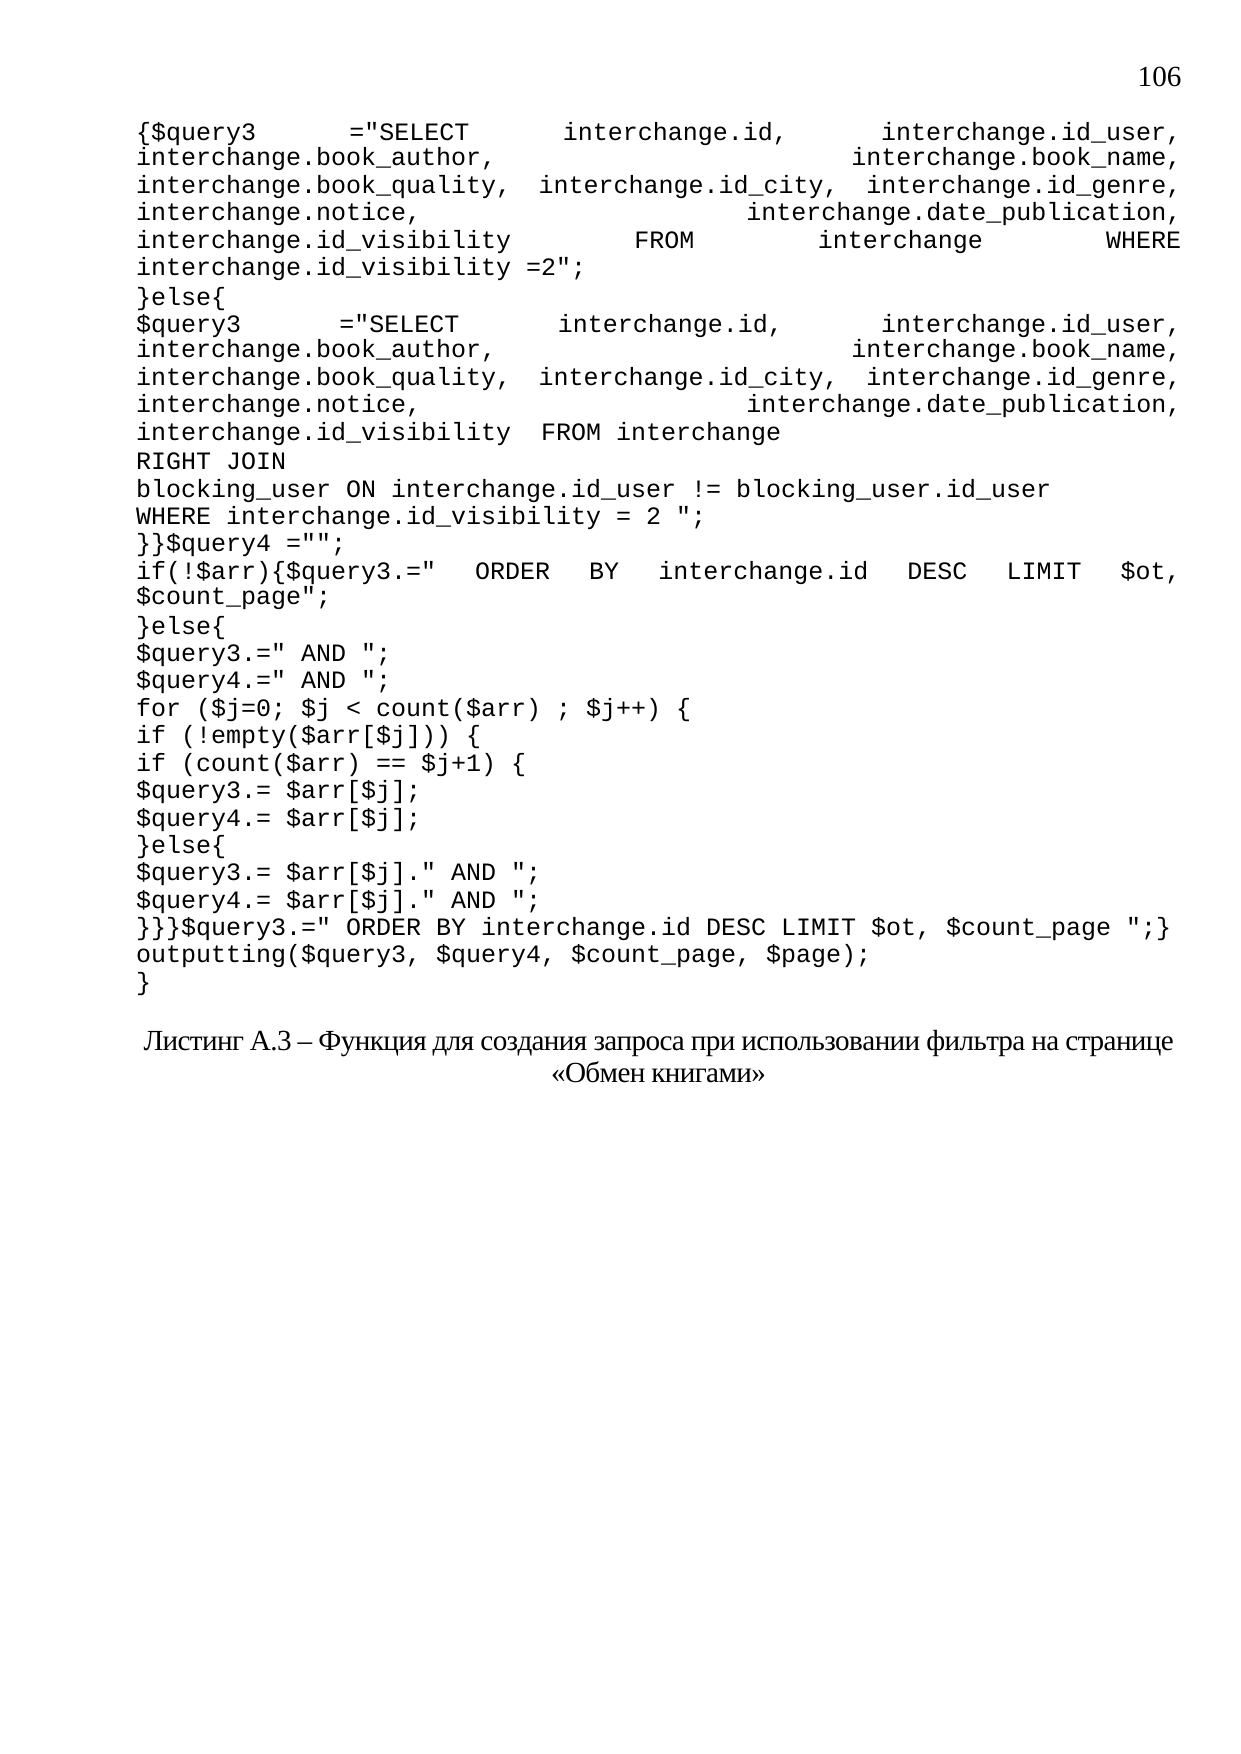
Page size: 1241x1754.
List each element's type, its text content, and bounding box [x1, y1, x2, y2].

text outputting($query3, $query4, $count_page, $page); [136, 941, 1181, 968]
text if (!empty($arr[$j])) { [136, 722, 1181, 749]
text $query3.= $arr[$j]; [136, 777, 1181, 804]
text if(!$arr){$query3.=" ORDER BY interchange.id DESC LIMIT $ot, $count_page"; [136, 557, 1181, 612]
text WHERE interchange.id_visibility = 2 "; [136, 503, 1181, 530]
text Листинг А.3 – Функция для создания запроса при использовании фильтра на странице «Обмен книгами» [136, 1025, 1181, 1089]
text $query3.=" AND "; [136, 640, 1181, 667]
text }}}$query3.=" ORDER BY interchange.id DESC LIMIT $ot, $count_page ";} [136, 914, 1181, 941]
text $query3 ="SELECT interchange.id, interchange.id_user, interchange.book_author, interchange.book_name, interchange.book_quality, interchange.id_city, interchange.id_genre, interchange.notice, interchange.date_publication, interchange.id_visibility FROM interchange [136, 310, 1181, 448]
text blocking_user ON interchange.id_user != blocking_user.id_user [136, 475, 1181, 503]
text }else{ [136, 283, 1181, 310]
text $query4.=" AND "; [136, 667, 1181, 694]
text $query3.= $arr[$j]." AND "; [136, 859, 1181, 886]
text $query4.= $arr[$j]; [136, 804, 1181, 831]
text if (count($arr) == $j+1) { [136, 749, 1181, 777]
text }}$query4 =""; [136, 530, 1181, 557]
text } [136, 968, 1181, 996]
text for ($j=0; $j < count($arr) ; $j++) { [136, 694, 1181, 722]
text }else{ [136, 831, 1181, 859]
text RIGHT JOIN [136, 448, 1181, 475]
text $query4.= $arr[$j]." AND "; [136, 886, 1181, 914]
text {$query3 ="SELECT interchange.id, interchange.id_user, interchange.book_author, interchange.book_name, interchange.book_quality, interchange.id_city, interchange.id_genre, interchange.notice, interchange.date_publication, interchange.id_visibility FROM interchange WHERE interchange.id_visibility =2"; [136, 118, 1181, 283]
text }else{ [136, 612, 1181, 640]
